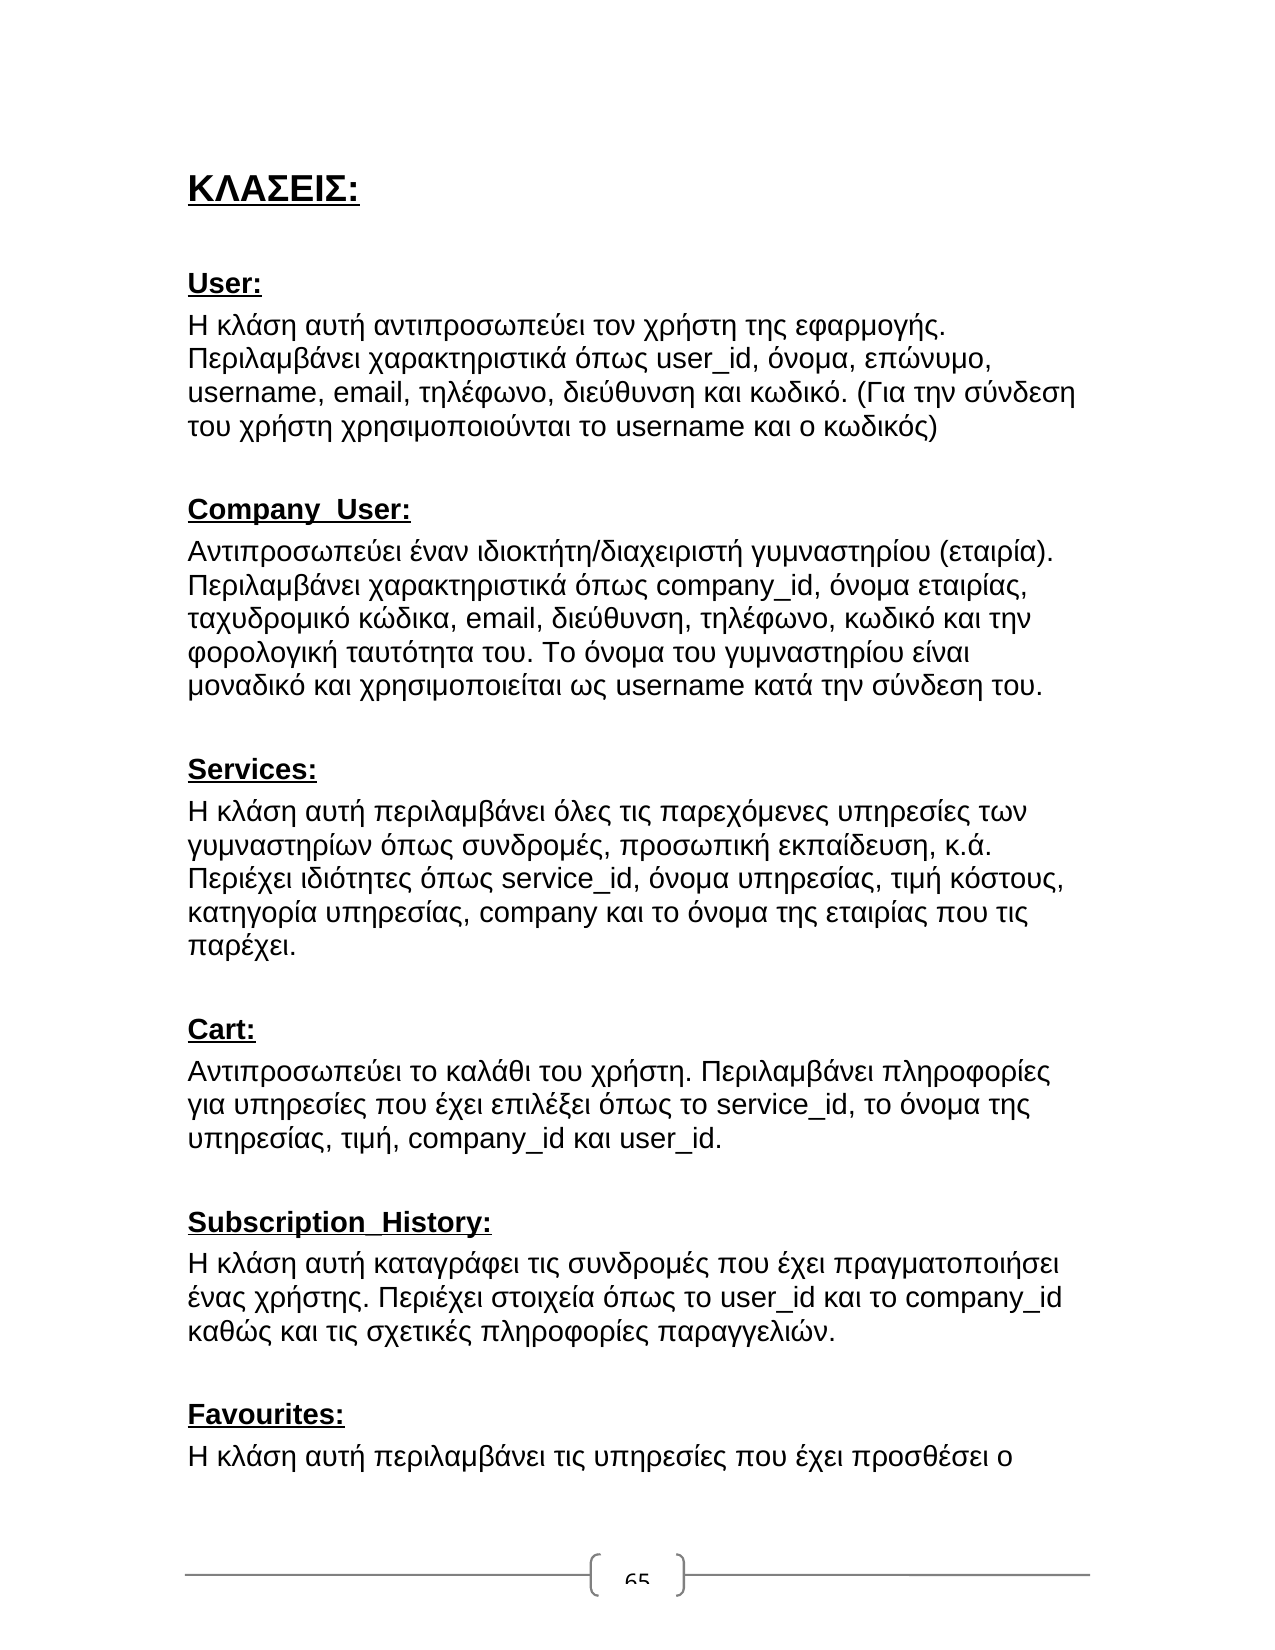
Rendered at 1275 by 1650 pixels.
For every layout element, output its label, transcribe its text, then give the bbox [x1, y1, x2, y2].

subtitle Subscription_History: [187, 1204, 1087, 1238]
text Η κλάση αυτή αντιπροσωπεύει τον χρήστη της εφαρμογής. Περιλαμβάνει χαρακτηριστικά όπως user_id, όνομα, επώνυμο, username, email, τηλέφωνο, διεύθυνση και κωδικό. (Για την σύνδεση του χρήστη χρησιμοποιούνται το username και ο κωδικός) [187, 308, 1087, 442]
subtitle Cart: [187, 1012, 1087, 1045]
subtitle User: [187, 266, 1087, 299]
text Αντιπροσωπεύει έναν ιδιοκτήτη/διαχειριστή γυμναστηρίου (εταιρία). Περιλαμβάνει χαρακτηριστικά όπως company_id, όνομα εταιρίας, ταχυδρομικό κώδικα, email, διεύθυνση, τηλέφωνο, κωδικό και την φορολογική ταυτότητα του. Το όνομα του γυμναστηρίου είναι μοναδικό και χρησιμοποιείται ως username κατά την σύνδεση του. [187, 534, 1087, 702]
subtitle Company_User: [187, 492, 1087, 526]
text Η κλάση αυτή καταγράφει τις συνδρομές που έχει πραγματοποιήσει ένας χρήστης. Περιέχει στοιχεία όπως το user_id και το company_id καθώς και τις σχετικές πληροφορίες παραγγελιών. [187, 1246, 1087, 1347]
subtitle ΚΛΑΣΕΙΣ: [187, 167, 1087, 210]
subtitle Services: [187, 752, 1087, 786]
text Η κλάση αυτή περιλαμβάνει όλες τις παρεχόμενες υπηρεσίες των γυμναστηρίων όπως συνδρομές, προσωπική εκπαίδευση, κ.ά. Περιέχει ιδιότητες όπως service_id, όνομα υπηρεσίας, τιμή κόστους, κατηγορία υπηρεσίας, company και το όνομα της εταιρίας που τις παρέχει. [187, 794, 1087, 962]
subtitle Favourites: [187, 1397, 1087, 1431]
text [187, 1439, 1087, 1473]
text Αντιπροσωπεύει το καλάθι του χρήστη. Περιλαμβάνει πληροφορίες για υπηρεσίες που έχει επιλέξει όπως το service_id, το όνομα της υπηρεσίας, τιμή, company_id και user_id. [187, 1054, 1087, 1154]
